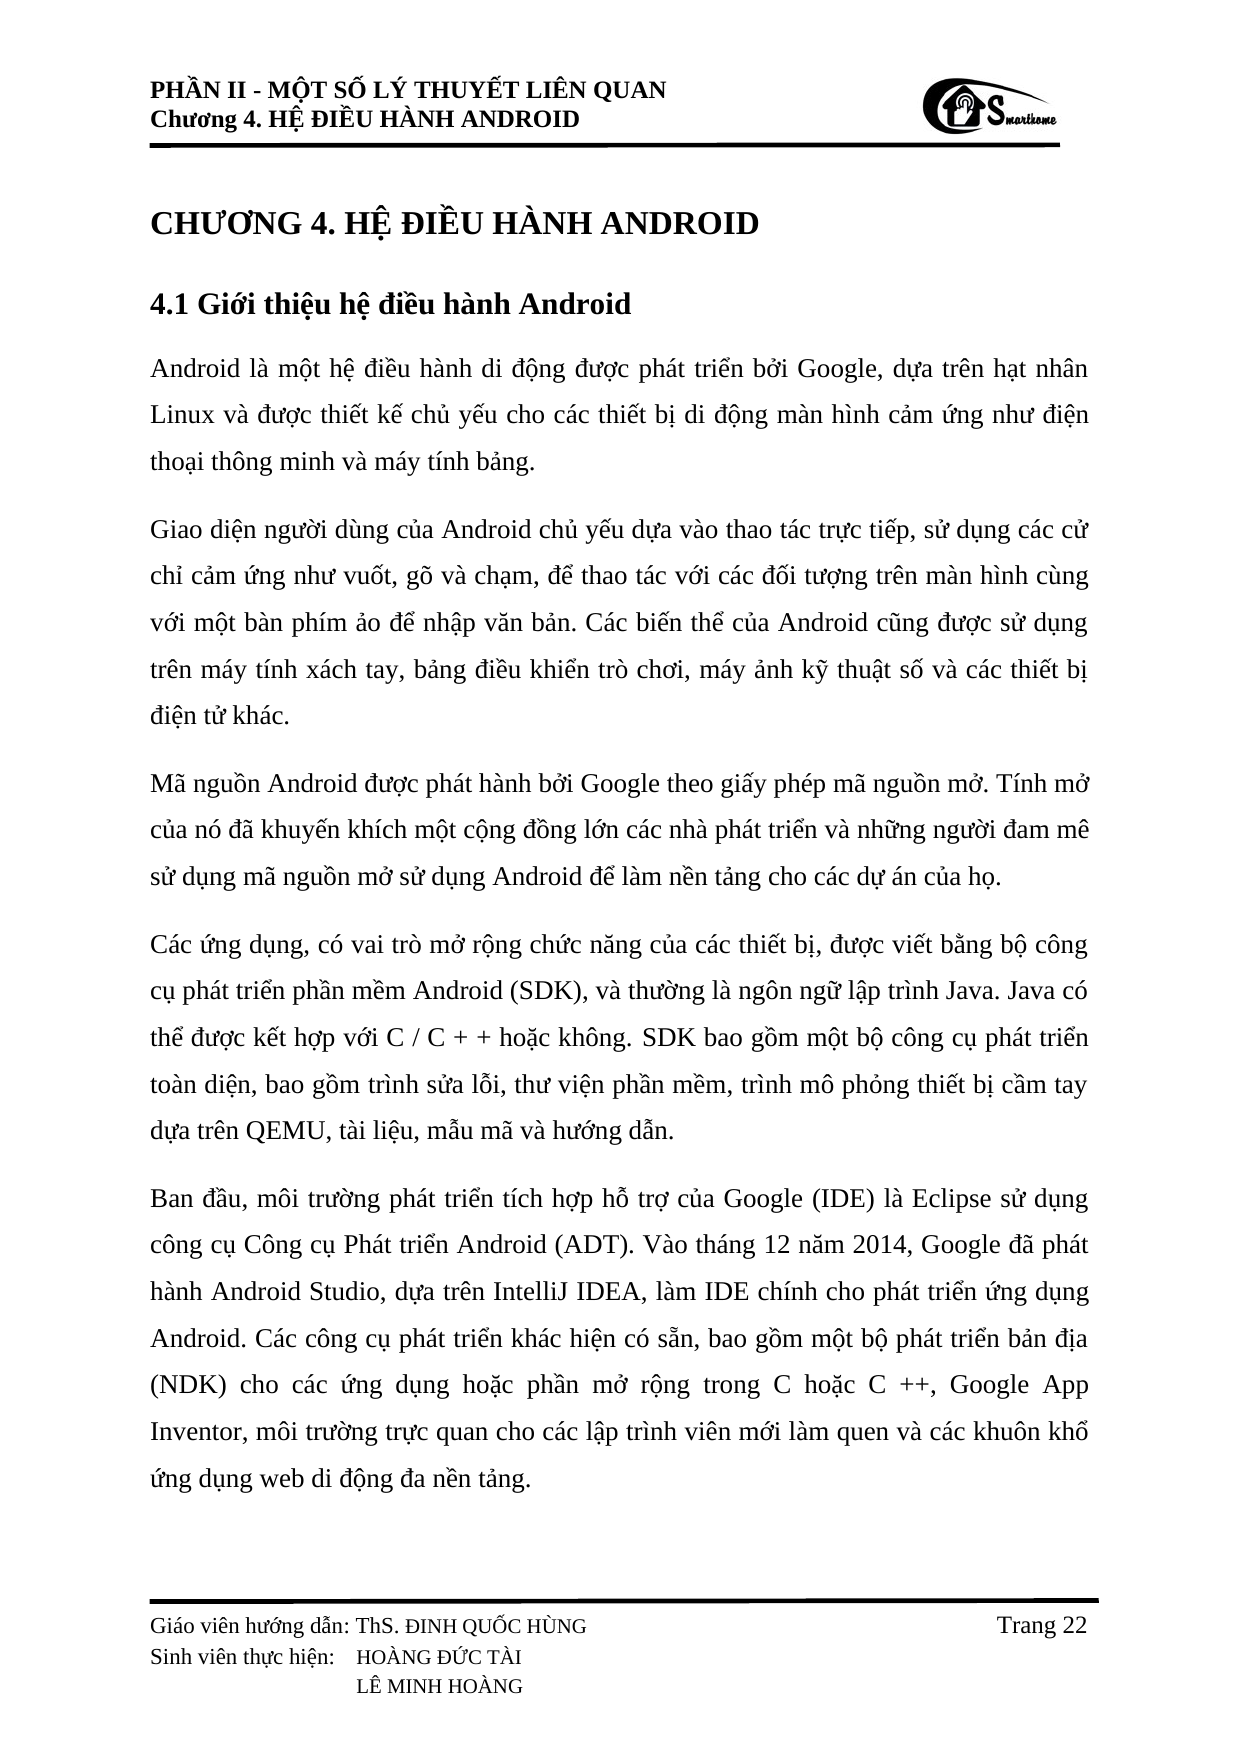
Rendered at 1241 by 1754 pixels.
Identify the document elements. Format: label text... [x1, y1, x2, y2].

subtitle HỆ ĐIỀU HÀNH ANDROID [150, 203, 1090, 241]
text Ban đầu, môi trường phát triển tích hợp hỗ trợ của Google (IDE) là Eclipse sử dụng công cụ Công cụ Phát triển Android (ADT). Vào tháng 12 năm 2014, Google đã phát hành Android Studio, dựa trên IntelliJ IDEA, làm IDE chính cho phát triển ứng dụng Android. Các công cụ phát triển khác hiện có sẵn, bao gồm một bộ phát triển bản địa (NDK) cho các ứng dụng hoặc phần mở rộng trong C hoặc C ++, Google App Inventor, môi trường trực quan cho các lập trình viên mới làm quen và các khuôn khổ ứng dụng web di động đa nền tảng. [150, 1182, 1090, 1493]
text Android là một hệ điều hành di động được phát triển bởi Google, dựa trên hạt nhân Linux và được thiết kế chủ yếu cho các thiết bị di động màn hình cảm ứng như điện thoại thông minh và máy tính bảng. [150, 352, 1090, 476]
text Mã nguồn Android được phát hành bởi Google theo giấy phép mã nguồn mở. Tính mở của nó đã khuyến khích một cộng đồng lớn các nhà phát triển và những người đam mê sử dụng mã nguồn mở sử dụng Android để làm nền tảng cho các dự án của họ. [150, 767, 1090, 891]
text Các ứng dụng, có vai trò mở rộng chức năng của các thiết bị, được viết bằng bộ công cụ phát triển phần mềm Android (SDK), và thường là ngôn ngữ lập trình Java. Java có thể được kết hợp với C / C + + hoặc không. SDK bao gồm một bộ công cụ phát triển toàn diện, bao gồm trình sửa lỗi, thư viện phần mềm, trình mô phỏng thiết bị cầm tay dựa trên QEMU, tài liệu, mẫu mã và hướng dẫn. [150, 928, 1090, 1146]
subtitle Giới thiệu hệ điều hành Android [150, 286, 1090, 322]
picture [915, 77, 1062, 135]
text Giao diện người dùng của Android chủ yếu dựa vào thao tác trực tiếp, sử dụng các cử chỉ cảm ứng như vuốt, gõ và chạm, để thao tác với các đối tượng trên màn hình cùng với một bàn phím ảo để nhập văn bản. Các biến thể của Android cũng được sử dụng trên máy tính xách tay, bảng điều khiển trò chơi, máy ảnh kỹ thuật số và các thiết bị điện tử khác. [150, 513, 1090, 731]
